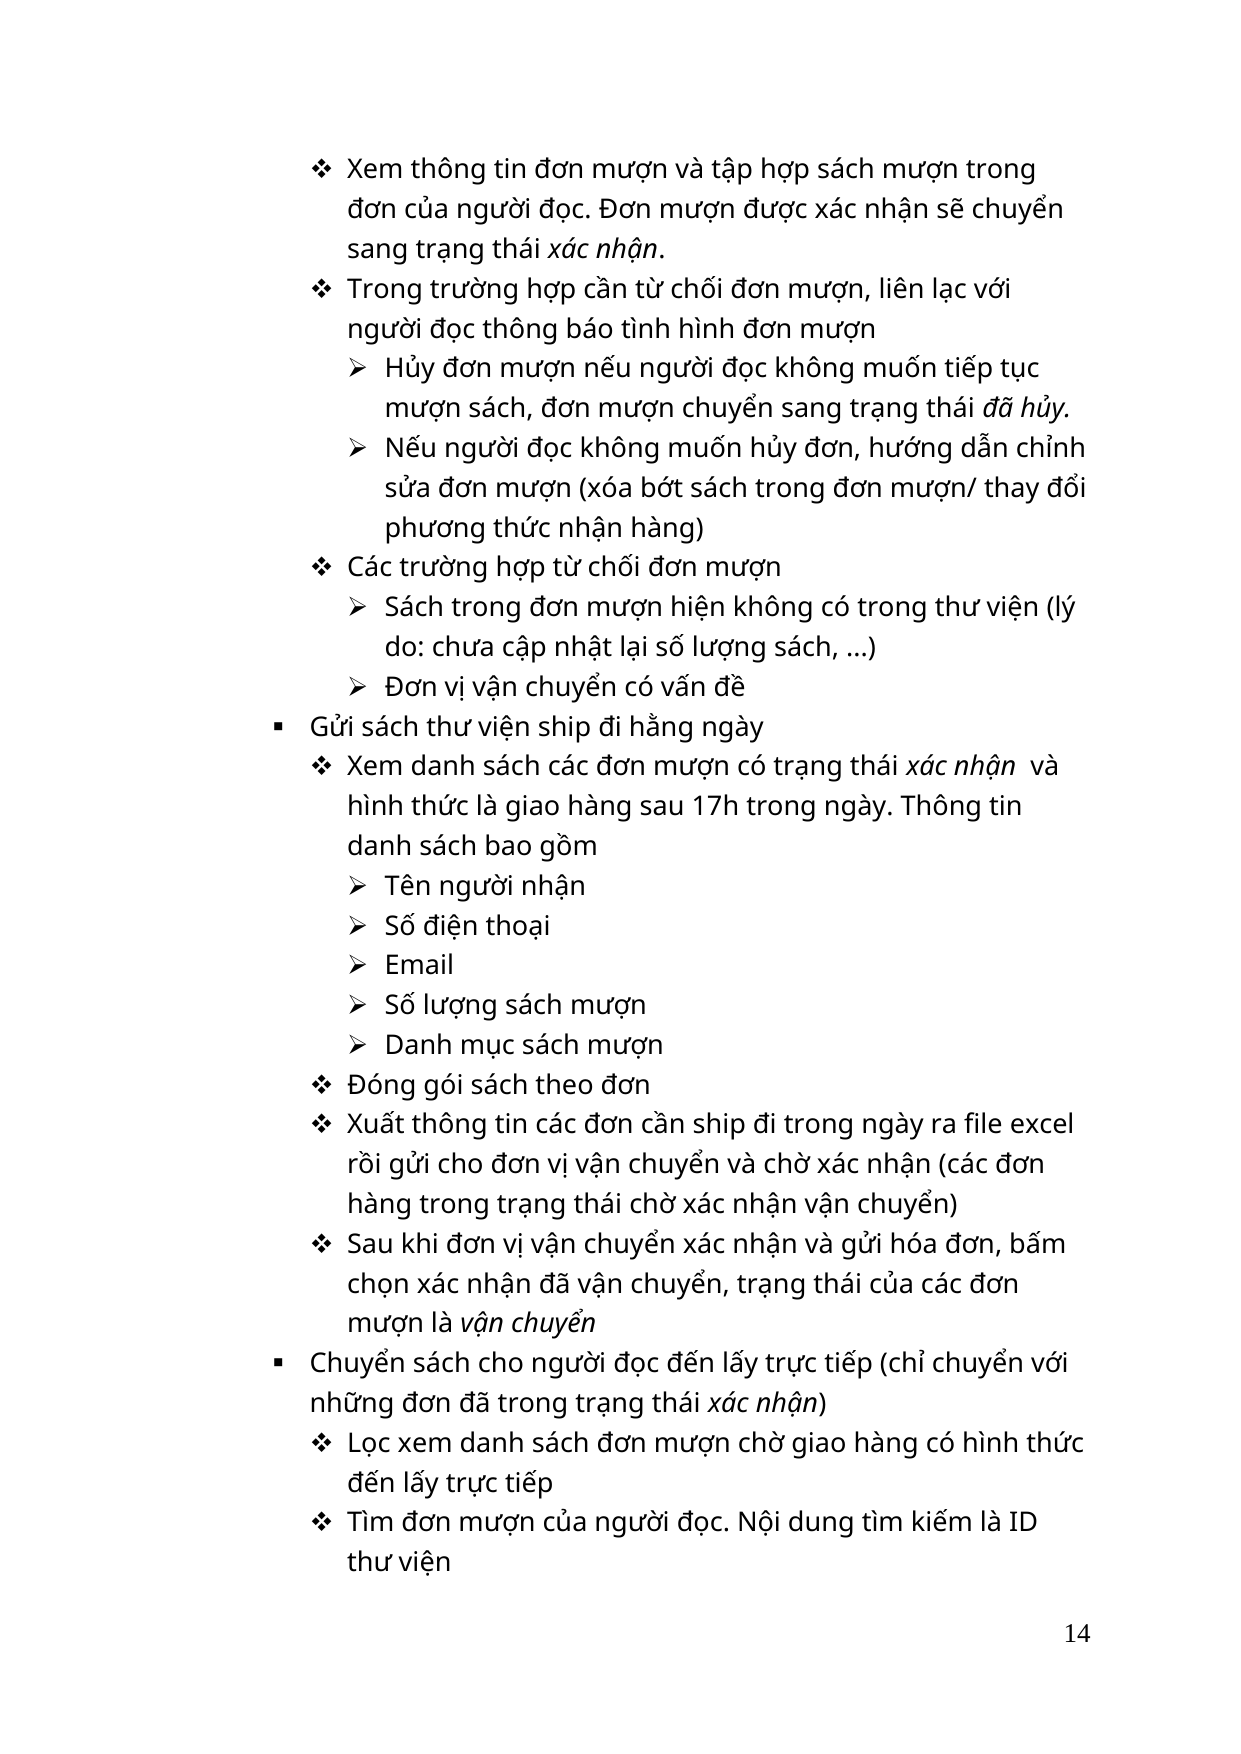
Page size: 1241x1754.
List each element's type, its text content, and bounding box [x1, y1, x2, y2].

list Sách trong đơn mượn hiện không có trong thư viện (lý do: chưa cập nhật lại số lượng sách, ...) [347, 588, 1090, 664]
list Đơn vị vận chuyển có vấn đề [347, 667, 1090, 704]
list Danh mục sách mượn [347, 1025, 1090, 1062]
list Sau khi đơn vị vận chuyển xác nhận và gửi hóa đơn, bấm chọn xác nhận đã vận chuyển, trạng thái của các đơn mượn là vận chuyển [309, 1224, 1090, 1341]
list Chuyển sách cho người đọc đến lấy trực tiếp (chỉ chuyển với những đơn đã trong trạng thái xác nhận) [272, 1344, 1090, 1420]
list Các trường hợp từ chối đơn mượn [309, 548, 1090, 585]
list Số điện thoại [347, 906, 1090, 943]
list Lọc xem danh sách đơn mượn chờ giao hàng có hình thức đến lấy trực tiếp [309, 1423, 1090, 1500]
list Xem thông tin đơn mượn và tập hợp sách mượn trong đơn của người đọc. Đơn mượn được xác nhận sẽ chuyển sang trạng thái xác nhận. [309, 150, 1090, 266]
list Xuất thông tin các đơn cần ship đi trong ngày ra file excel rồi gửi cho đơn vị vận chuyển và chờ xác nhận (các đơn hàng trong trạng thái chờ xác nhận vận chuyển) [309, 1105, 1090, 1221]
list Gửi sách thư viện ship đi hằng ngày [272, 707, 1090, 744]
list Đóng gói sách theo đơn [309, 1065, 1090, 1102]
list Trong trường hợp cần từ chối đơn mượn, liên lạc với người đọc thông báo tình hình đơn mượn [309, 269, 1090, 346]
list Hủy đơn mượn nếu người đọc không muốn tiếp tục mượn sách, đơn mượn chuyển sang trạng thái đã hủy. [347, 349, 1090, 426]
list Email [347, 946, 1090, 983]
list Nếu người đọc không muốn hủy đơn, hướng dẫn chỉnh sửa đơn mượn (xóa bớt sách trong đơn mượn/ thay đổi phương thức nhận hàng) [347, 428, 1090, 545]
list Tìm đơn mượn của người đọc. Nội dung tìm kiếm là ID thư viện [309, 1503, 1090, 1579]
list Tên người nhận [347, 866, 1090, 903]
list Xem danh sách các đơn mượn có trạng thái xác nhận và hình thức là giao hàng sau 17h trong ngày. Thông tin danh sách bao gồm [309, 747, 1090, 863]
list Số lượng sách mượn [347, 986, 1090, 1022]
